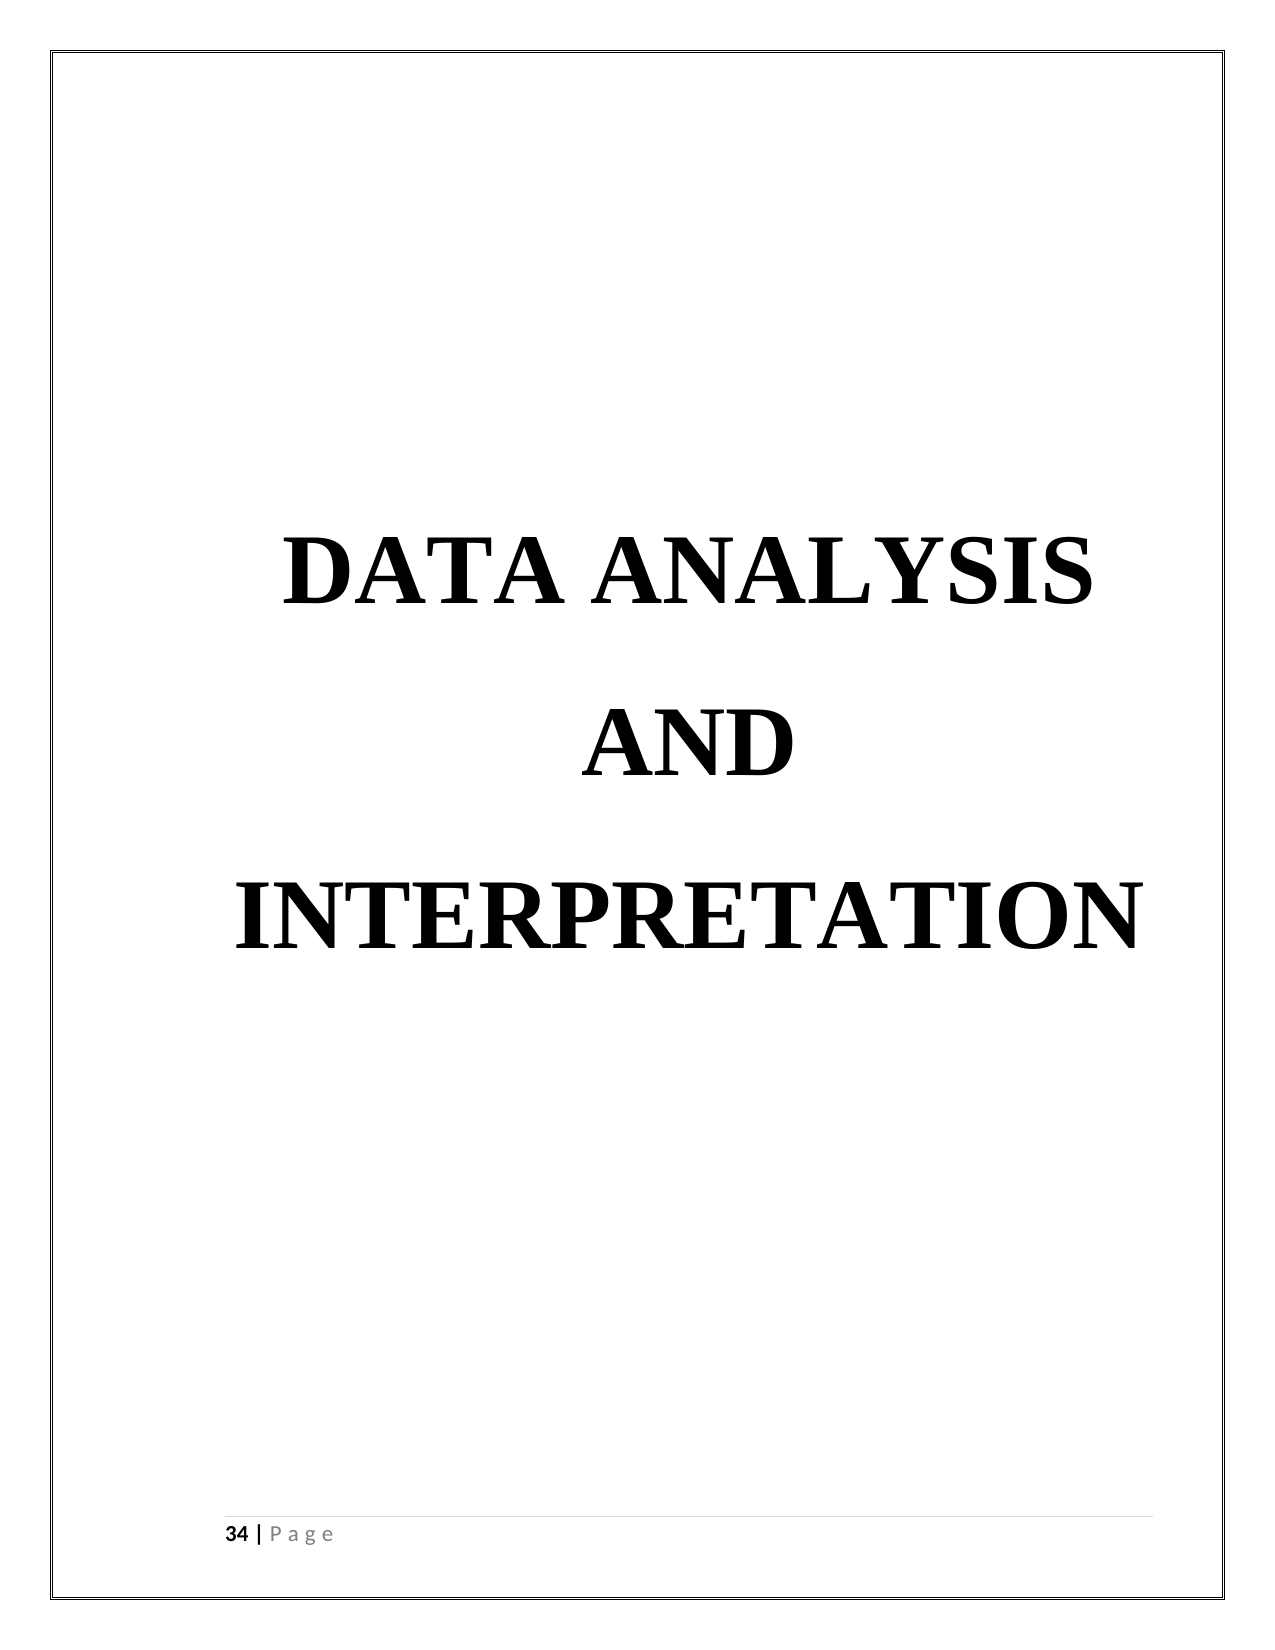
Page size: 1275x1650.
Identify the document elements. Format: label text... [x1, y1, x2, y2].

text DATA ANALYSIS AND INTERPRETATION [225, 509, 1153, 969]
